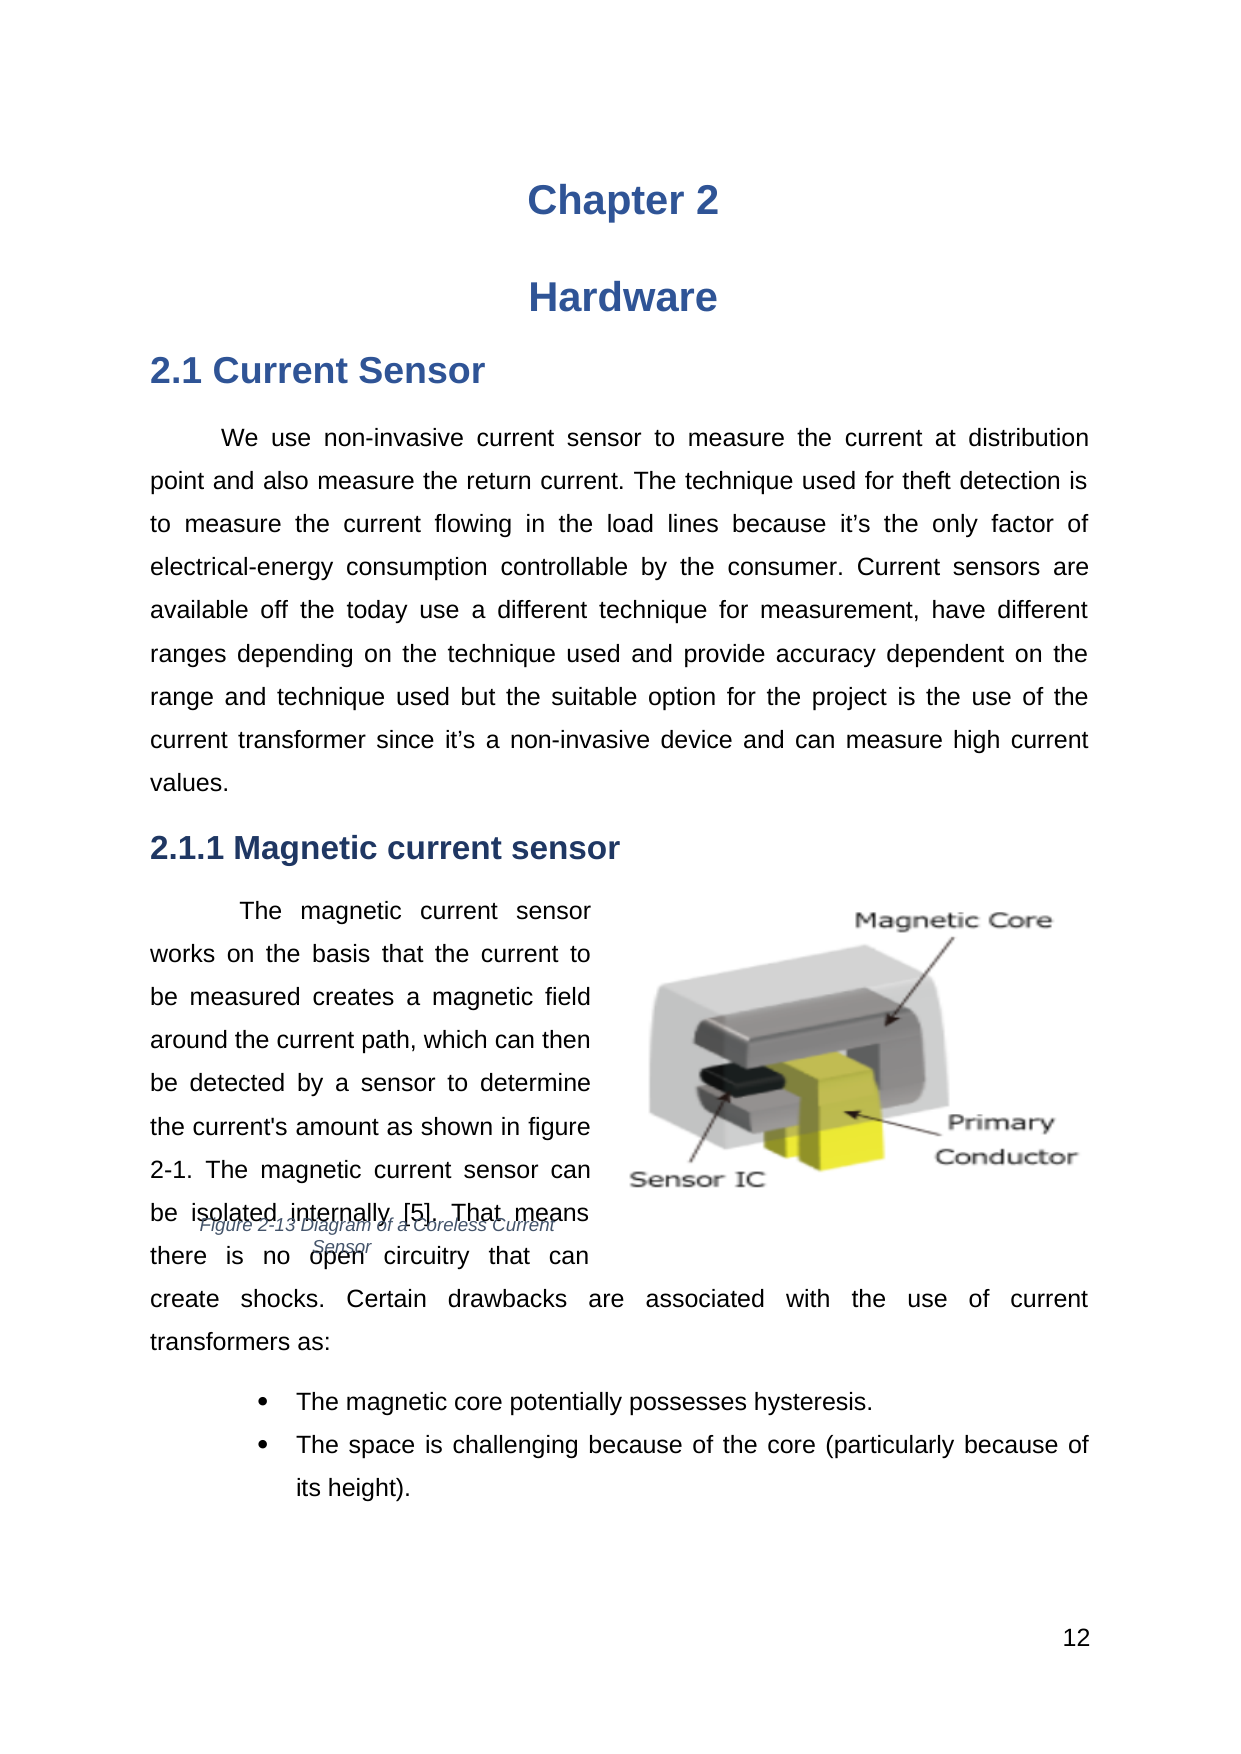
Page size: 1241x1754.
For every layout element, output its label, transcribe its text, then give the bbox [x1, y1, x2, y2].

subtitle Chapter 2 [150, 175, 1090, 223]
list The space is challenging because of the core (particularly because of its height). [258, 1430, 1090, 1502]
picture [608, 898, 1088, 1202]
list The magnetic core potentially possesses hysteresis. [258, 1387, 1090, 1416]
subtitle 2.1 Current Sensor [150, 348, 1090, 391]
text We use non-invasive current sensor to measure the current at distribution point and also measure the return current. The technique used for theft detection is to measure the current flowing in the load lines because it’s the only factor of electrical-energy consumption controllable by the consumer. Current sensors are available off the today use a different technique for measurement, have different ranges depending on the technique used and provide accuracy dependent on the range and technique used but the suitable option for the project is the use of the current transformer since it’s a non-invasive device and can measure high current values. [150, 423, 1090, 797]
subtitle 2.1.1 Magnetic current sensor [150, 828, 1090, 866]
subtitle Hardware [150, 272, 1090, 320]
